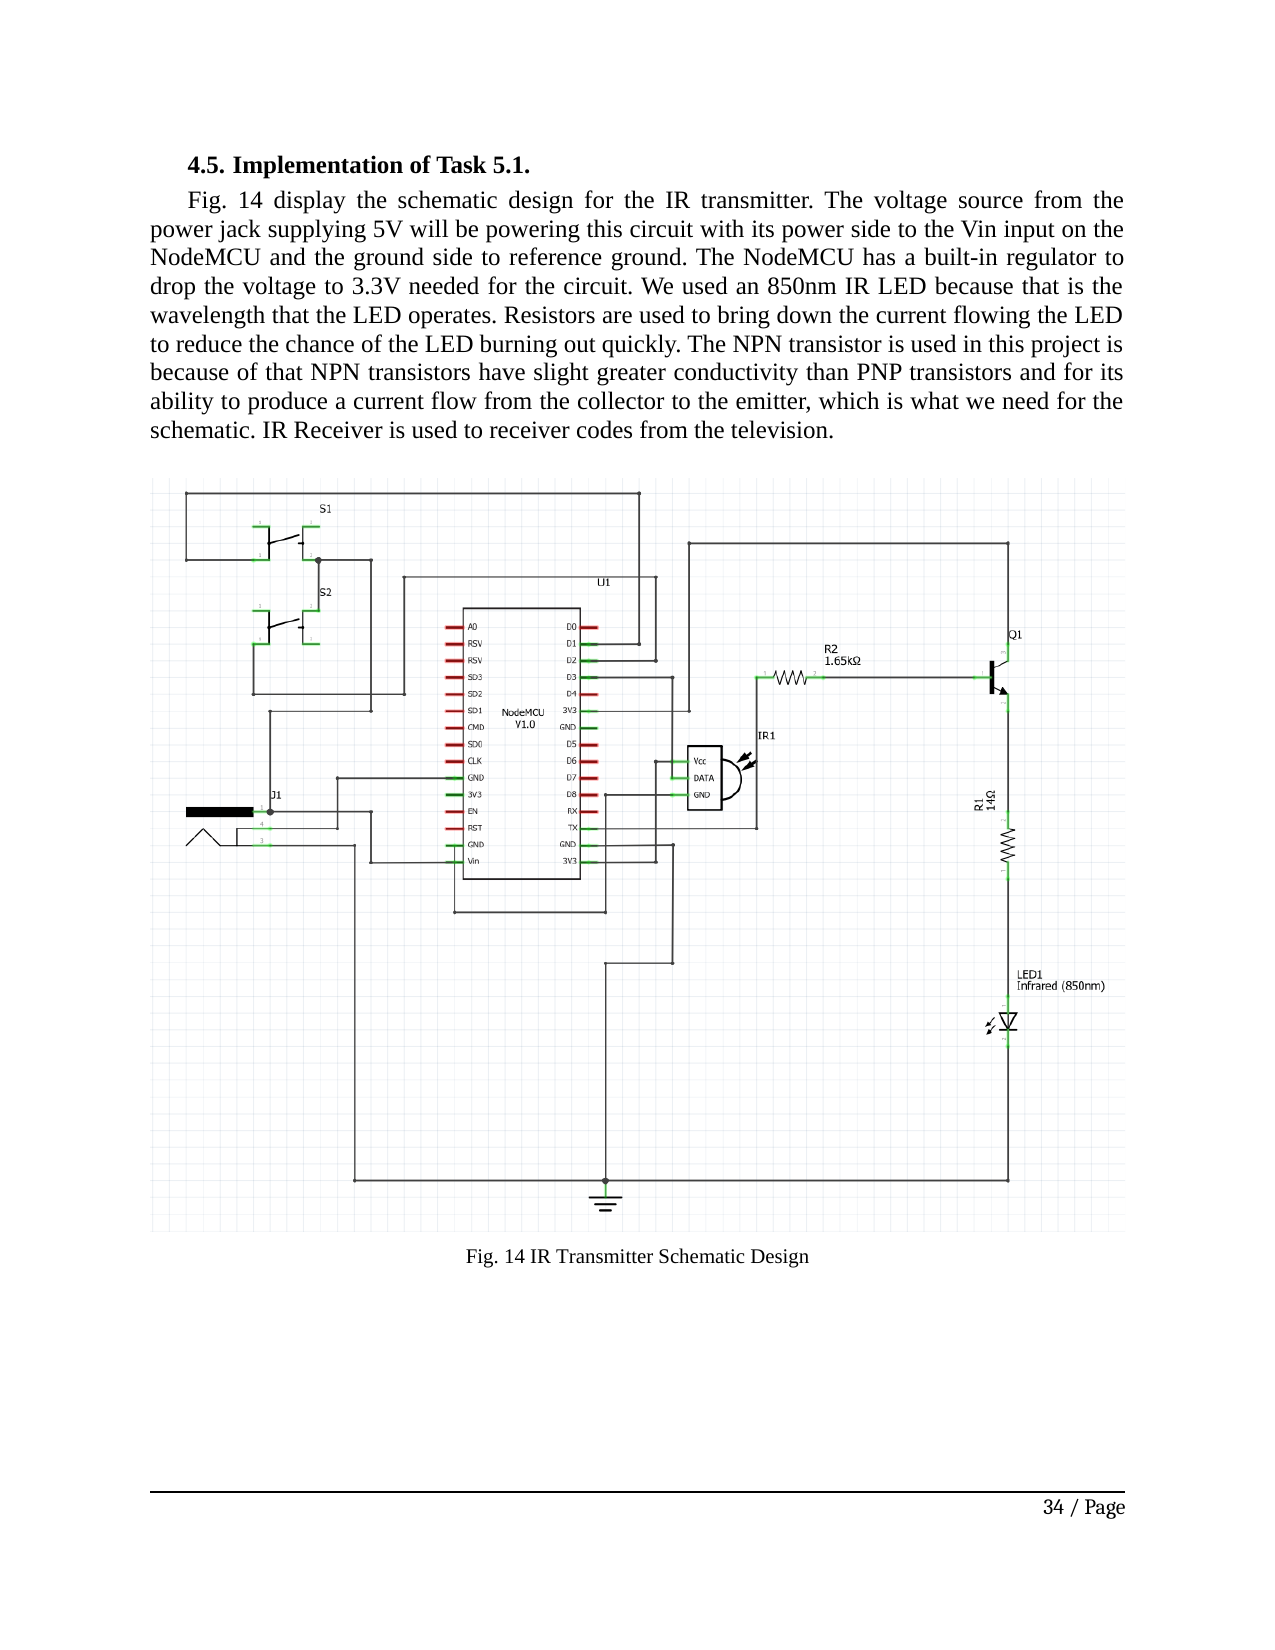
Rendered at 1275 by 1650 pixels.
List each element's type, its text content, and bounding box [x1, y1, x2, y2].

text Fig. 14 display the schematic design for the IR transmitter. The voltage source from the power jack supplying 5V will be powering this circuit with its power side to the Vin input on the NodeMCU and the ground side to reference ground. The NodeMCU has a built-in regulator to drop the voltage to 3.3V needed for the circuit. We used an 850nm IR LED because that is the wavelength that the LED operates. Resistors are used to bring down the current flowing the LED to reduce the chance of the LED burning out quickly. The NPN transistor is used in this project is because of that NPN transistors have slight greater conductivity than PNP transistors and for its ability to produce a current flow from the collector to the emitter, which is what we need for the schematic. IR Receiver is used to receiver codes from the television. [150, 185, 1125, 444]
picture [150, 478, 1125, 1232]
text Fig. 14 IR Transmitter Schematic Design [150, 1244, 1125, 1268]
subtitle Implementation of Task 5.1. [187, 150, 1125, 179]
